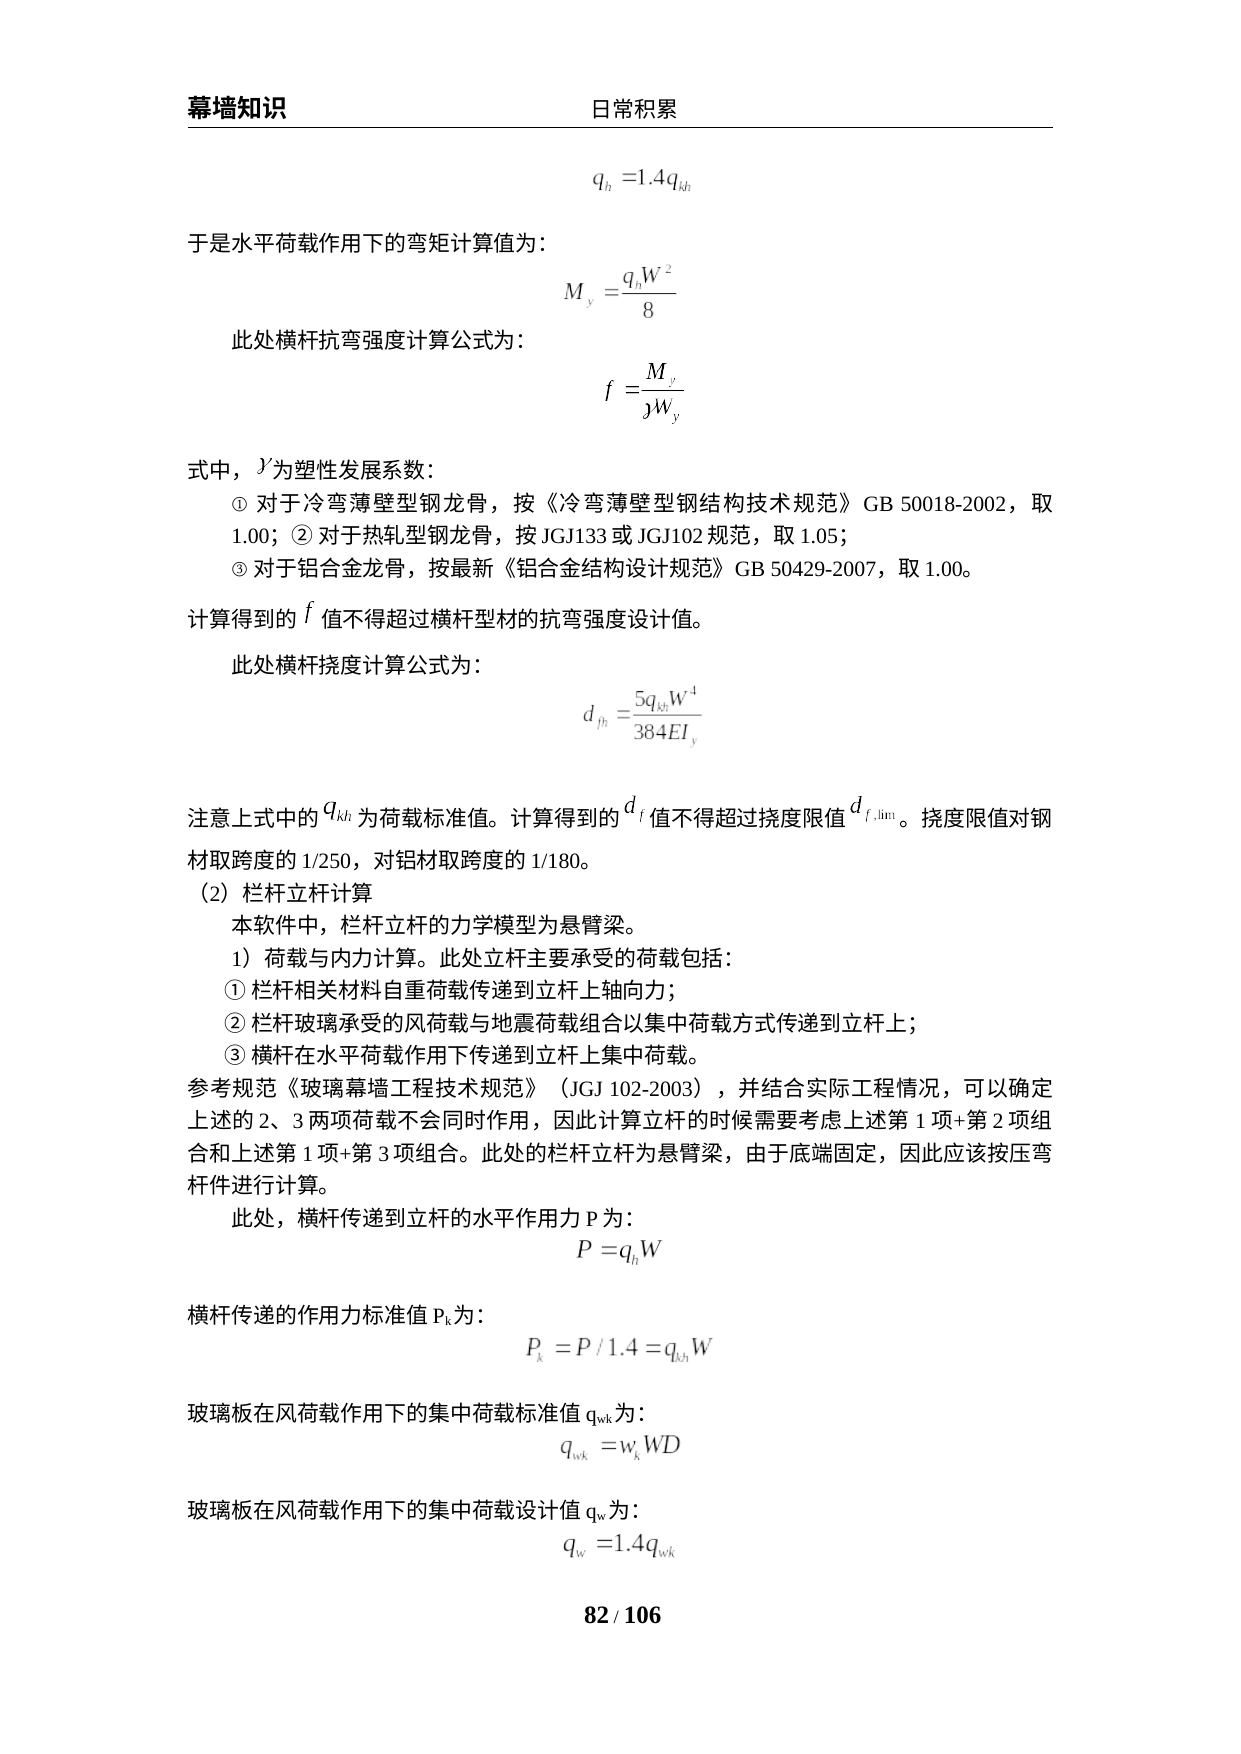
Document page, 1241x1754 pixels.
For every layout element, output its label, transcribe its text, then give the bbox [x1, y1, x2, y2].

text 式中，为塑性发展系数： [187, 453, 1053, 485]
text 1）荷载与内力计算。此处立杆主要承受的荷载包括： [187, 940, 1053, 973]
text 于是水平荷载作用下的弯矩计算值为： [187, 225, 1053, 258]
text ① 对于冷弯薄壁型钢龙骨，按《冷弯薄壁型钢结构技术规范》GB 50018-2002，取1.00；② 对于热轧型钢龙骨，按JGJ133或JGJ102规范，取1.05； [231, 485, 1053, 550]
text 计算得到的值不得超过横杆型材的抗弯强度设计值。 [187, 583, 1053, 648]
text 此处横杆挠度计算公式为： [187, 648, 1053, 680]
text ② 栏杆玻璃承受的风荷载与地震荷载组合以集中荷载方式传递到立杆上； [187, 1005, 1053, 1038]
text 玻璃板在风荷载作用下的集中荷载设计值qw为： [187, 1493, 1053, 1525]
text ③ 横杆在水平荷载作用下传递到立杆上集中荷载。 [187, 1038, 1053, 1070]
text 横杆传递的作用力标准值Pk为： [187, 1298, 1053, 1330]
text 参考规范《玻璃幕墙工程技术规范》（JGJ 102-2003），并结合实际工程情况，可以确定上述的2、3两项荷载不会同时作用，因此计算立杆的时候需要考虑上述第1项+第2项组合和上述第1项+第3项组合。此处的栏杆立杆为悬臂梁，由于底端固定，因此应该按压弯杆件进行计算。 [187, 1070, 1053, 1200]
text ③ 对于铝合金龙骨，按最新《铝合金结构设计规范》GB 50429-2007，取1.00。 [231, 550, 1053, 583]
text 本软件中，栏杆立杆的力学模型为悬臂梁。 [187, 908, 1053, 940]
text 注意上式中的为荷载标准值。计算得到的值不得超过挠度限值。挠度限值对钢材取跨度的1/250，对铝材取跨度的1/180。 [187, 778, 1053, 875]
text （2）栏杆立杆计算 [187, 875, 1053, 908]
text ① 栏杆相关材料自重荷载传递到立杆上轴向力； [187, 973, 1053, 1005]
text 此处横杆抗弯强度计算公式为： [187, 323, 1053, 355]
text 此处，横杆传递到立杆的水平作用力P为： [187, 1200, 1053, 1233]
text 玻璃板在风荷载作用下的集中荷载标准值qwk为： [187, 1395, 1053, 1428]
